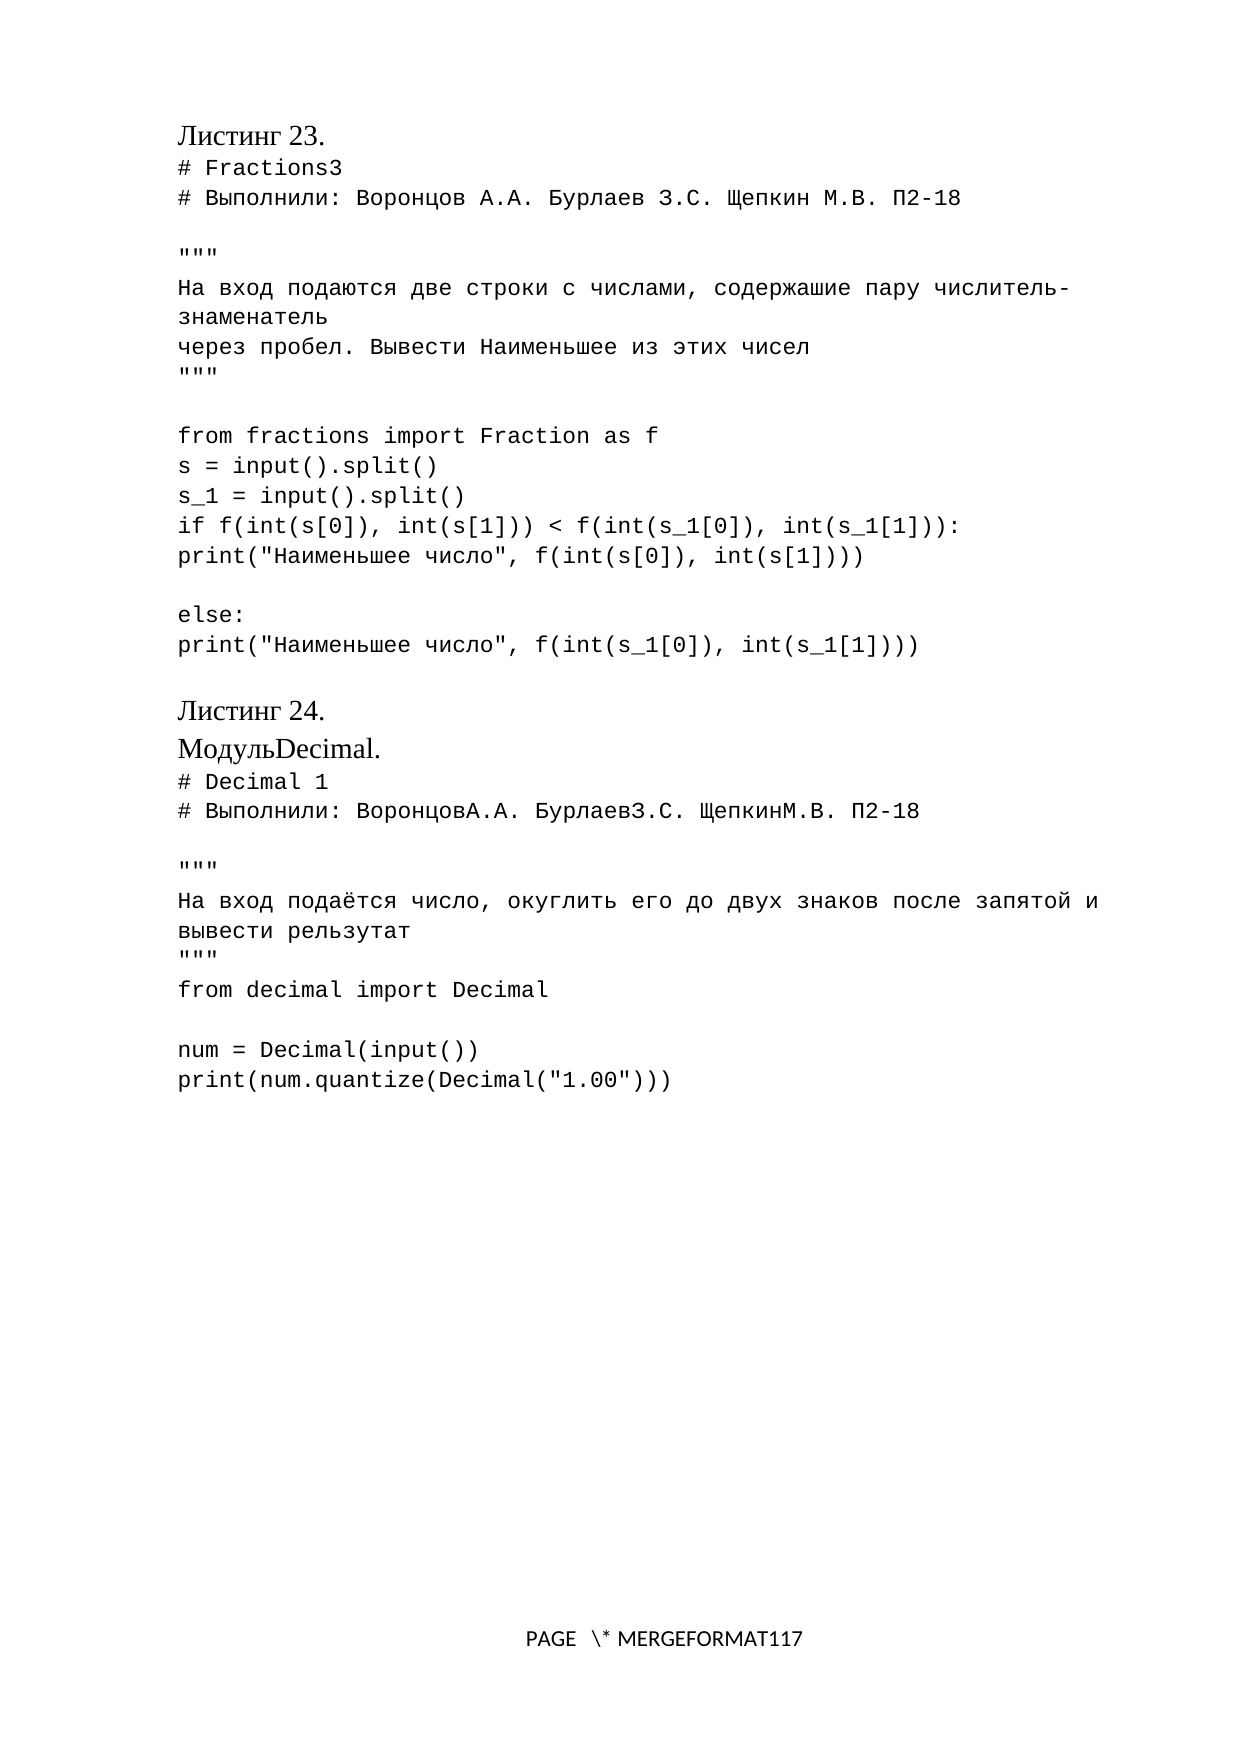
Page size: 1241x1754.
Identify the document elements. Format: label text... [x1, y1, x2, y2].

text else: [177, 603, 1152, 629]
text num = Decimal(input()) [177, 1038, 1152, 1064]
text print("Наименьшее число", f(int(s_1[0]), int(s_1[1]))) [177, 633, 1152, 659]
text """ [177, 859, 1152, 885]
text # Выполнили: Воронцов А.А. Бурлаев З.С. Щепкин М.В. П2-18 [177, 186, 1152, 212]
text Листинг 24. [177, 693, 1152, 726]
text if f(int(s[0]), int(s[1])) < f(int(s_1[0]), int(s_1[1])): [177, 514, 1152, 540]
text """ [177, 365, 1152, 391]
text На вход подаются две строки с числами, содержашие пару числитель-знаменатель [177, 276, 1152, 332]
text print("Наименьшее число", f(int(s[0]), int(s[1]))) [177, 544, 1152, 570]
text """ [177, 949, 1152, 975]
text Листинг 23. [177, 118, 1152, 152]
text МодульDecimal. [177, 731, 1152, 765]
text print(num.quantize(Decimal("1.00"))) [177, 1068, 1152, 1094]
text s_1 = input().split() [177, 484, 1152, 510]
text # Выполнили: ВоронцовА.А. БурлаевЗ.С. ЩепкинМ.В. П2-18 [177, 800, 1152, 826]
text через пробел. Вывести Наименьшее из этих чисел [177, 335, 1152, 361]
text """ [177, 246, 1152, 272]
text from decimal import Decimal [177, 978, 1152, 1004]
text # Fractions3 [177, 157, 1152, 183]
text # Decimal 1 [177, 770, 1152, 796]
text На вход подаётся число, окуглить его до двух знаков после запятой и вывести рельзутат [177, 889, 1152, 945]
text from fractions import Fraction as f [177, 425, 1152, 451]
text s = input().split() [177, 454, 1152, 481]
